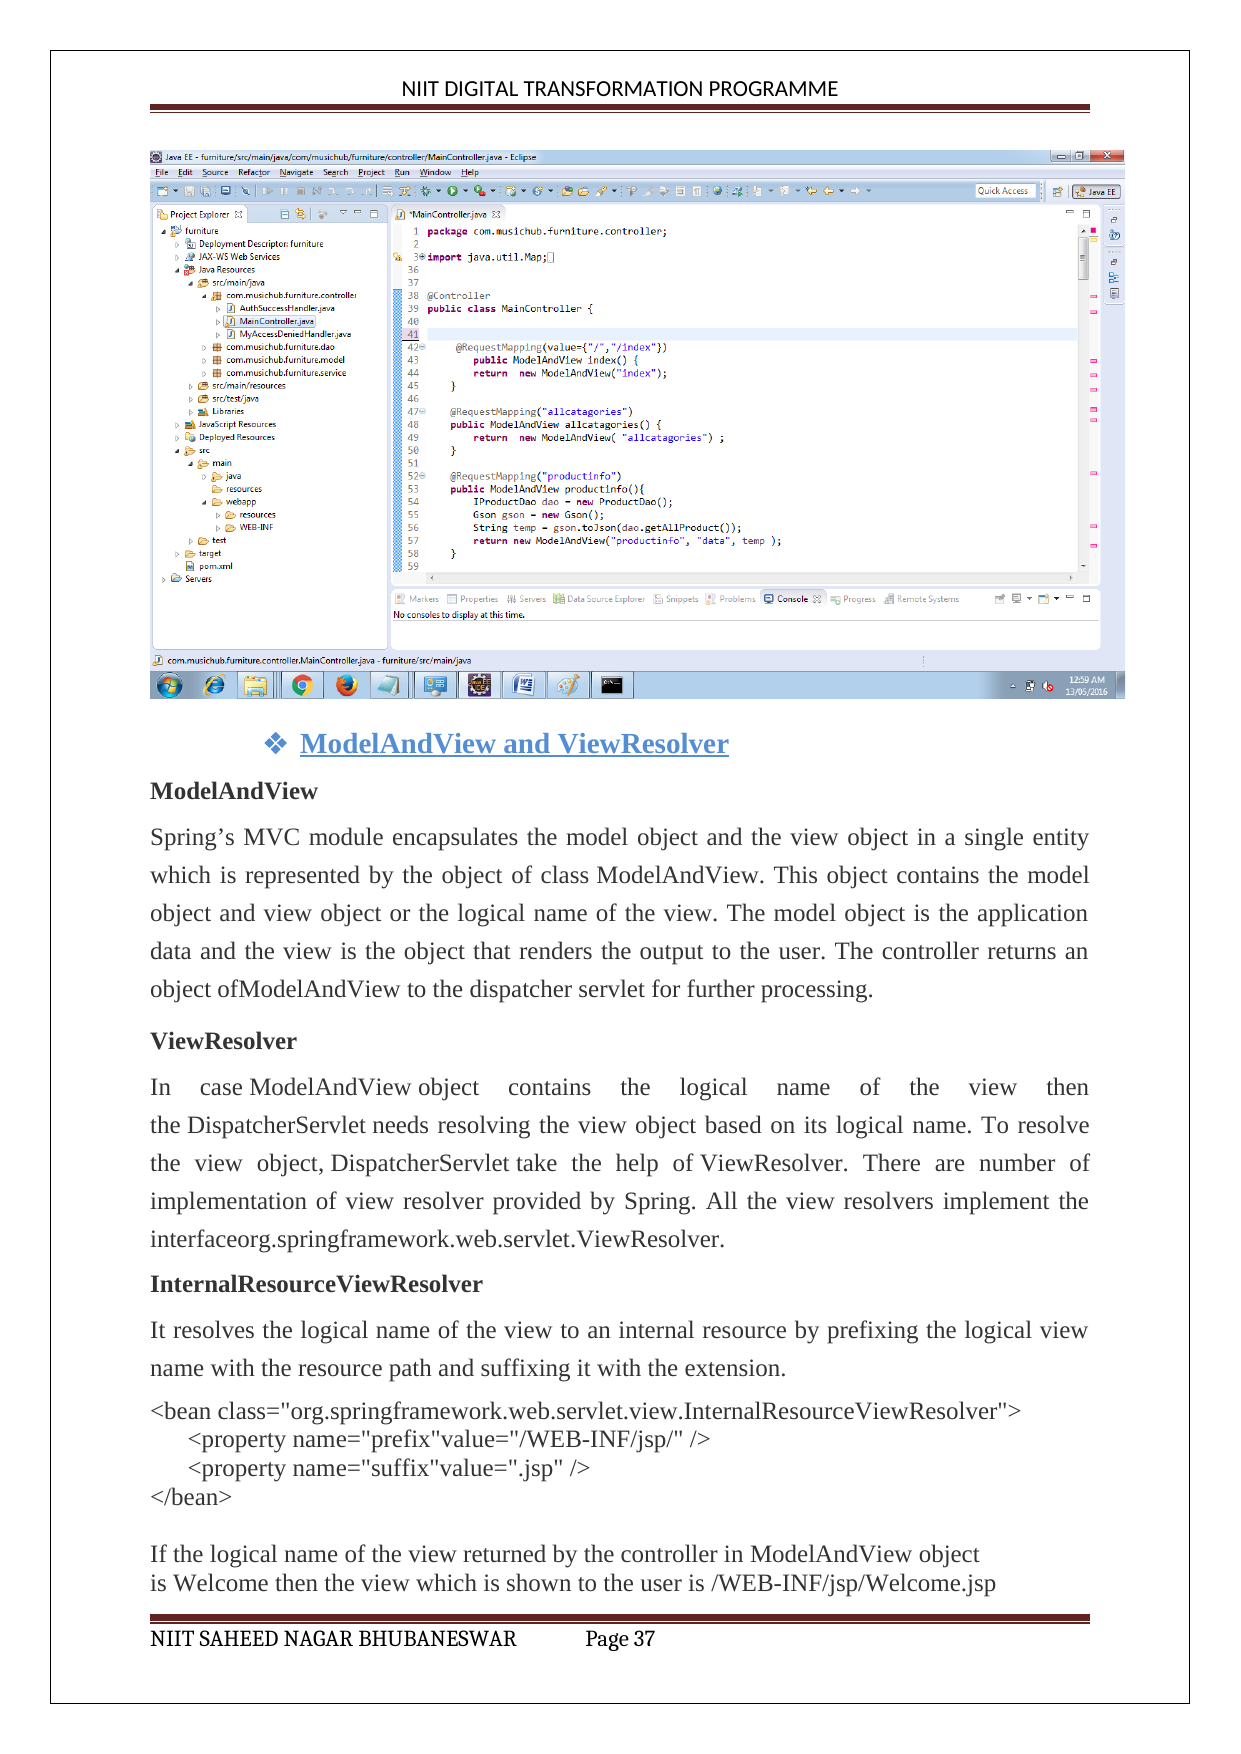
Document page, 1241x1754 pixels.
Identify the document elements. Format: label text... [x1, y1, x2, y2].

text Spring’s MVC module encapsulates the model object and the view object in a single entity which is represented by the object of class ModelAndView. This object contains the model object and view object or the logical name of the view. The model object is the application data and the view is the object that renders the output to the user. The controller returns an object ofModelAndView to the dispatcher servlet for further processing. [150, 813, 1090, 1003]
subtitle ModelAndView [150, 768, 1090, 805]
text In case ModelAndView object contains the logical name of the view then the DispatcherServlet needs resolving the view object based on its logical name. To resolve the view object, DispatcherServlet take the help of ViewResolver. There are number of implementation of view resolver provided by Spring. All the view resolvers implement the interfaceorg.springframework.web.servlet.ViewResolver. [150, 1062, 1090, 1253]
text <property name="prefix"value="/WEB-INF/jsp/" /> [150, 1424, 1090, 1453]
subtitle ViewResolver [150, 1017, 1090, 1055]
text </bean> [150, 1482, 1090, 1511]
text <property name="suffix"value=".jsp" /> [150, 1453, 1090, 1482]
subtitle InternalResourceViewResolver [150, 1267, 1090, 1298]
text <bean class="org.springframework.web.servlet.view.InternalResourceViewResolver"> [150, 1396, 1090, 1424]
picture [150, 150, 1125, 699]
list ModelAndView and ViewResolver [262, 726, 1090, 760]
text It resolves the logical name of the view to an internal resource by prefixing the logical view name with the resource path and suffixing it with the extension. [150, 1306, 1090, 1382]
text If the logical name of the view returned by the controller in ModelAndView object is Welcome then the view which is shown to the user is /WEB-INF/jsp/Welcome.jsp [150, 1539, 1090, 1597]
